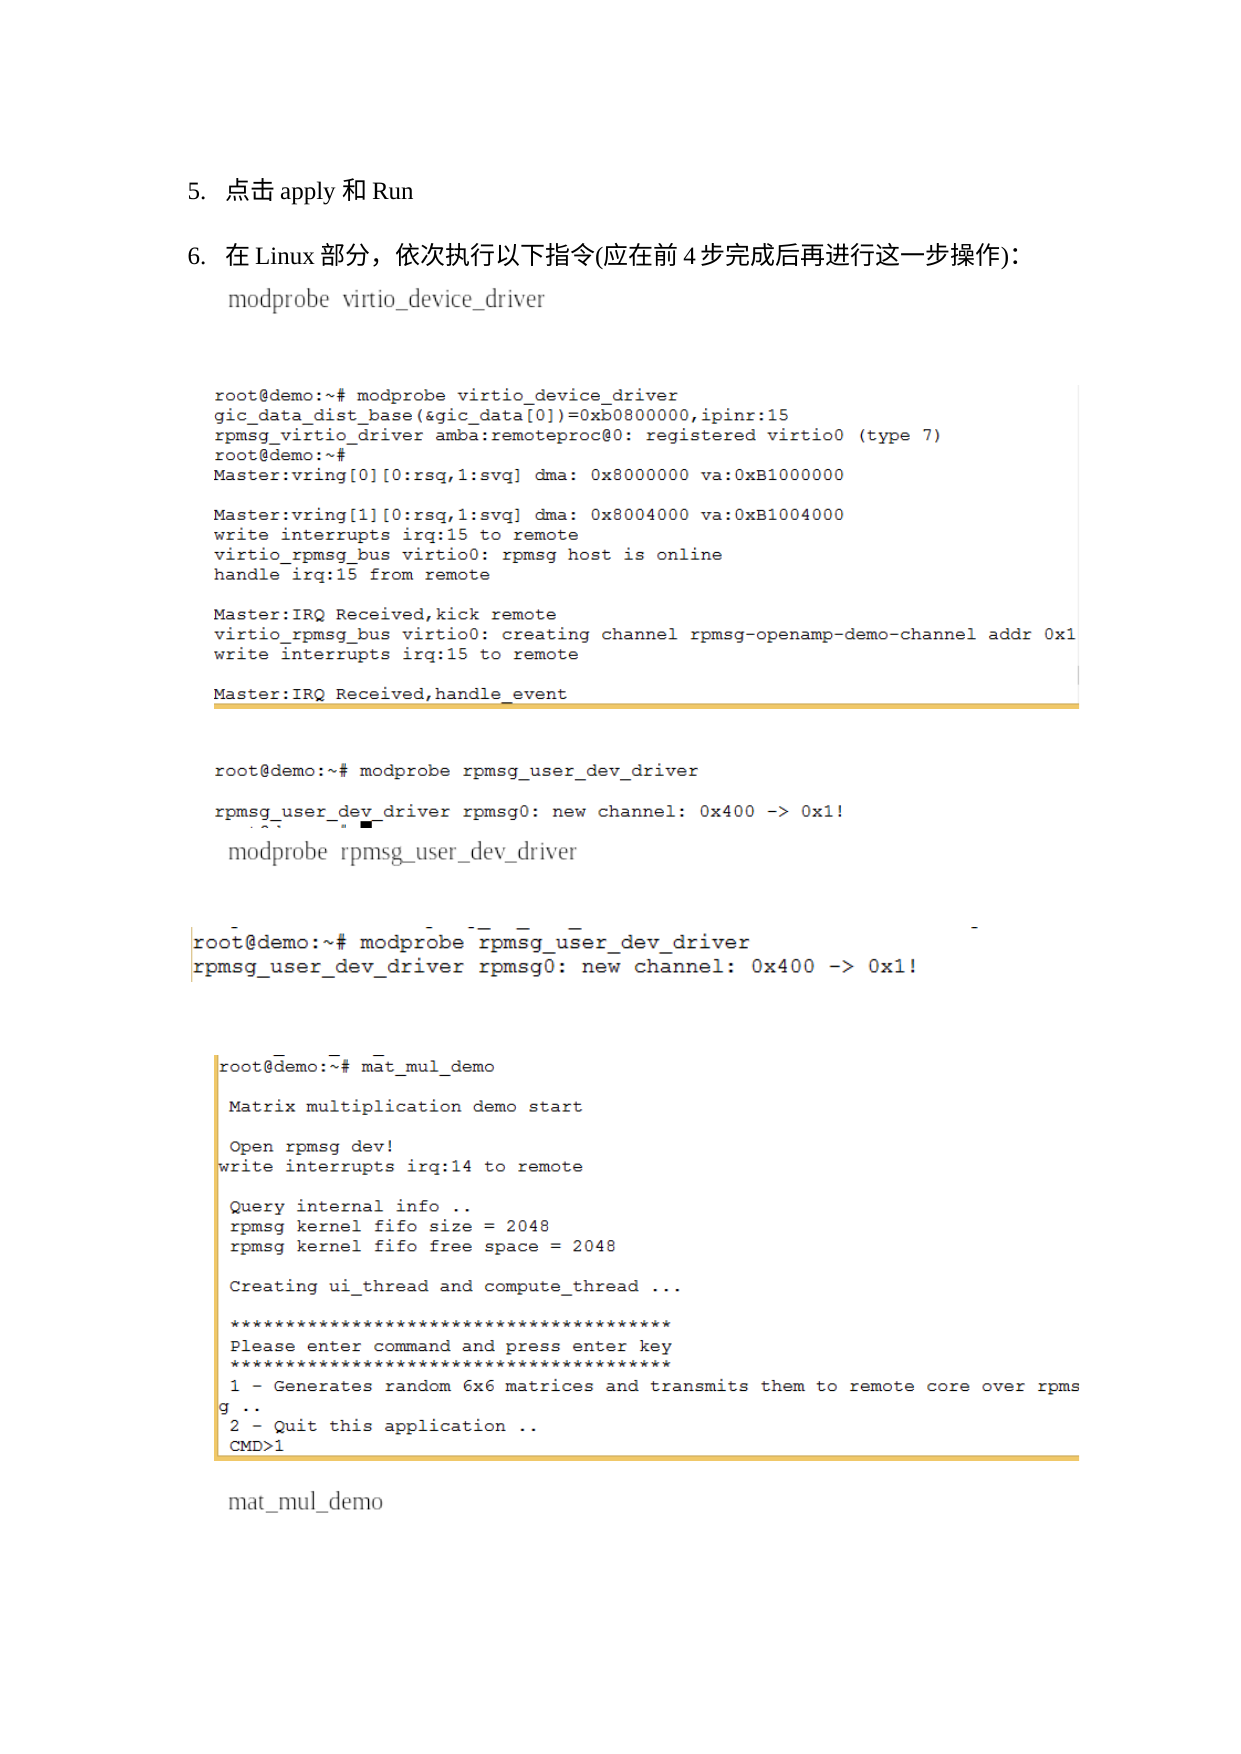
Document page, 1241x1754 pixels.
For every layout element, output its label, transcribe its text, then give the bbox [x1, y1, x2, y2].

list 在Linux部分，依次执行以下指令(应在前4步完成后再进行这一步操作)： [187, 221, 1053, 286]
picture [214, 385, 1080, 709]
picture [191, 927, 1057, 982]
list 点击apply 和Run [187, 156, 1053, 221]
picture [214, 760, 875, 828]
picture [214, 1055, 1080, 1461]
